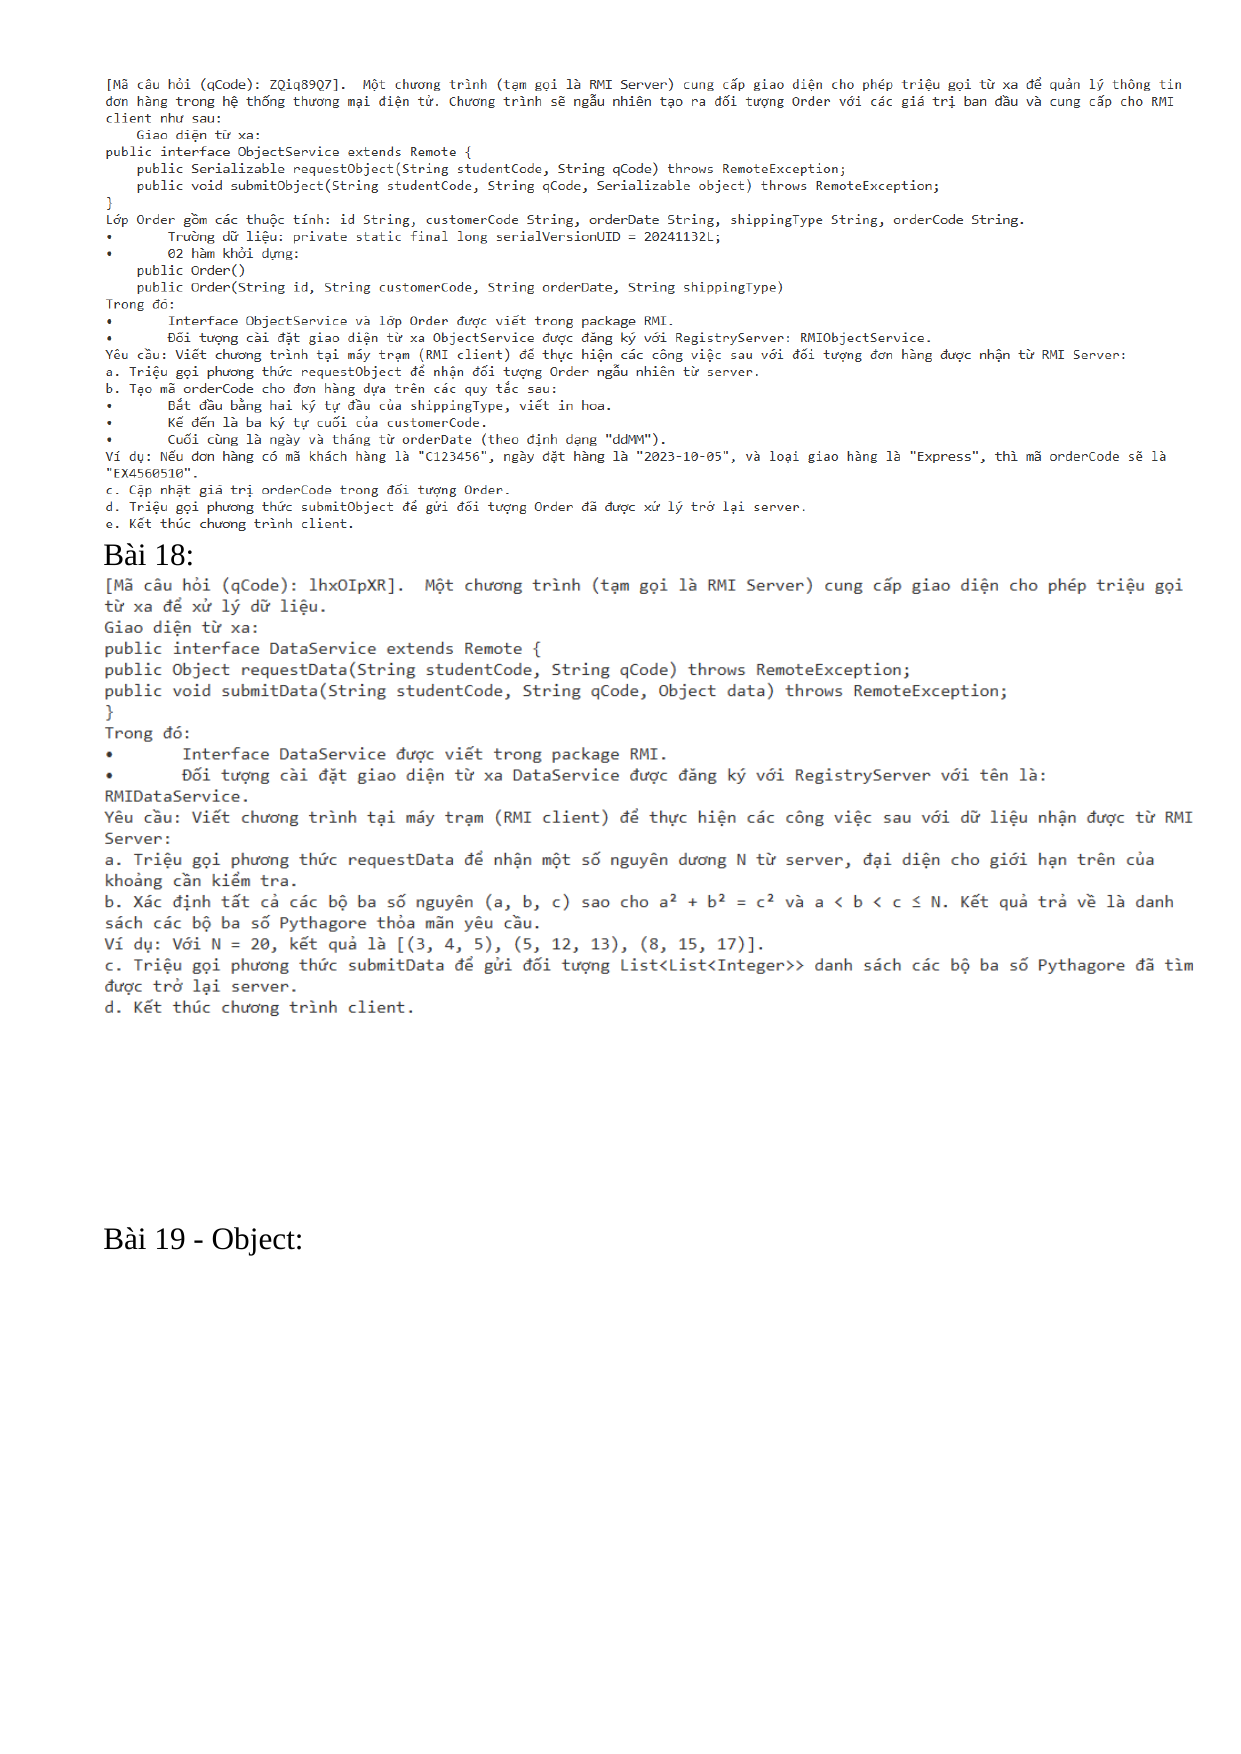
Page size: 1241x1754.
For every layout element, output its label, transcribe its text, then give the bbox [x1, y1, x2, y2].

picture [103, 575, 1194, 1025]
list Bài 18: [103, 536, 1165, 572]
picture [103, 75, 1194, 534]
list Bài 19 - Object: [103, 1220, 1165, 1256]
